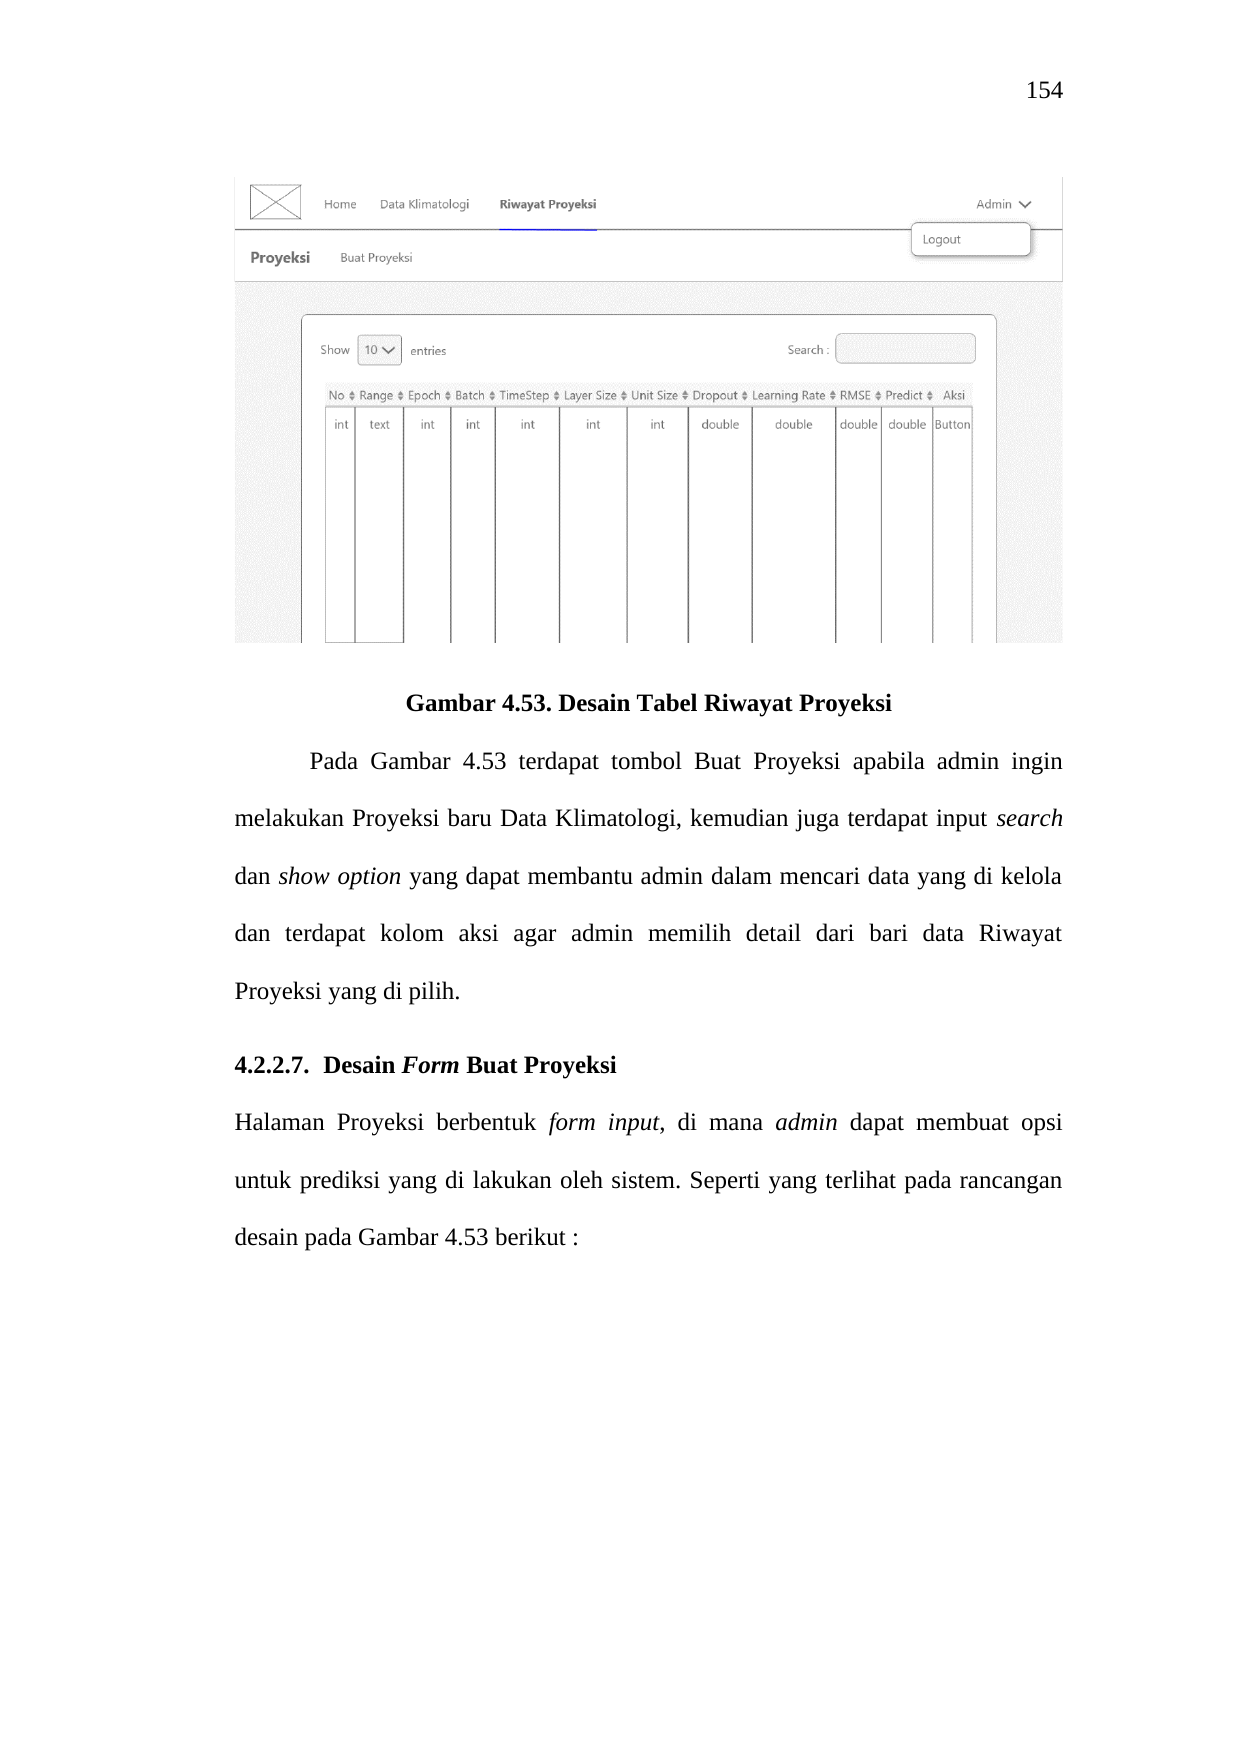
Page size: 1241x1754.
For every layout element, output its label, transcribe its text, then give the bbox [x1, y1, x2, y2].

picture [234, 177, 1063, 643]
subtitle Desain Form Buat Proyeksi [234, 1050, 1063, 1079]
